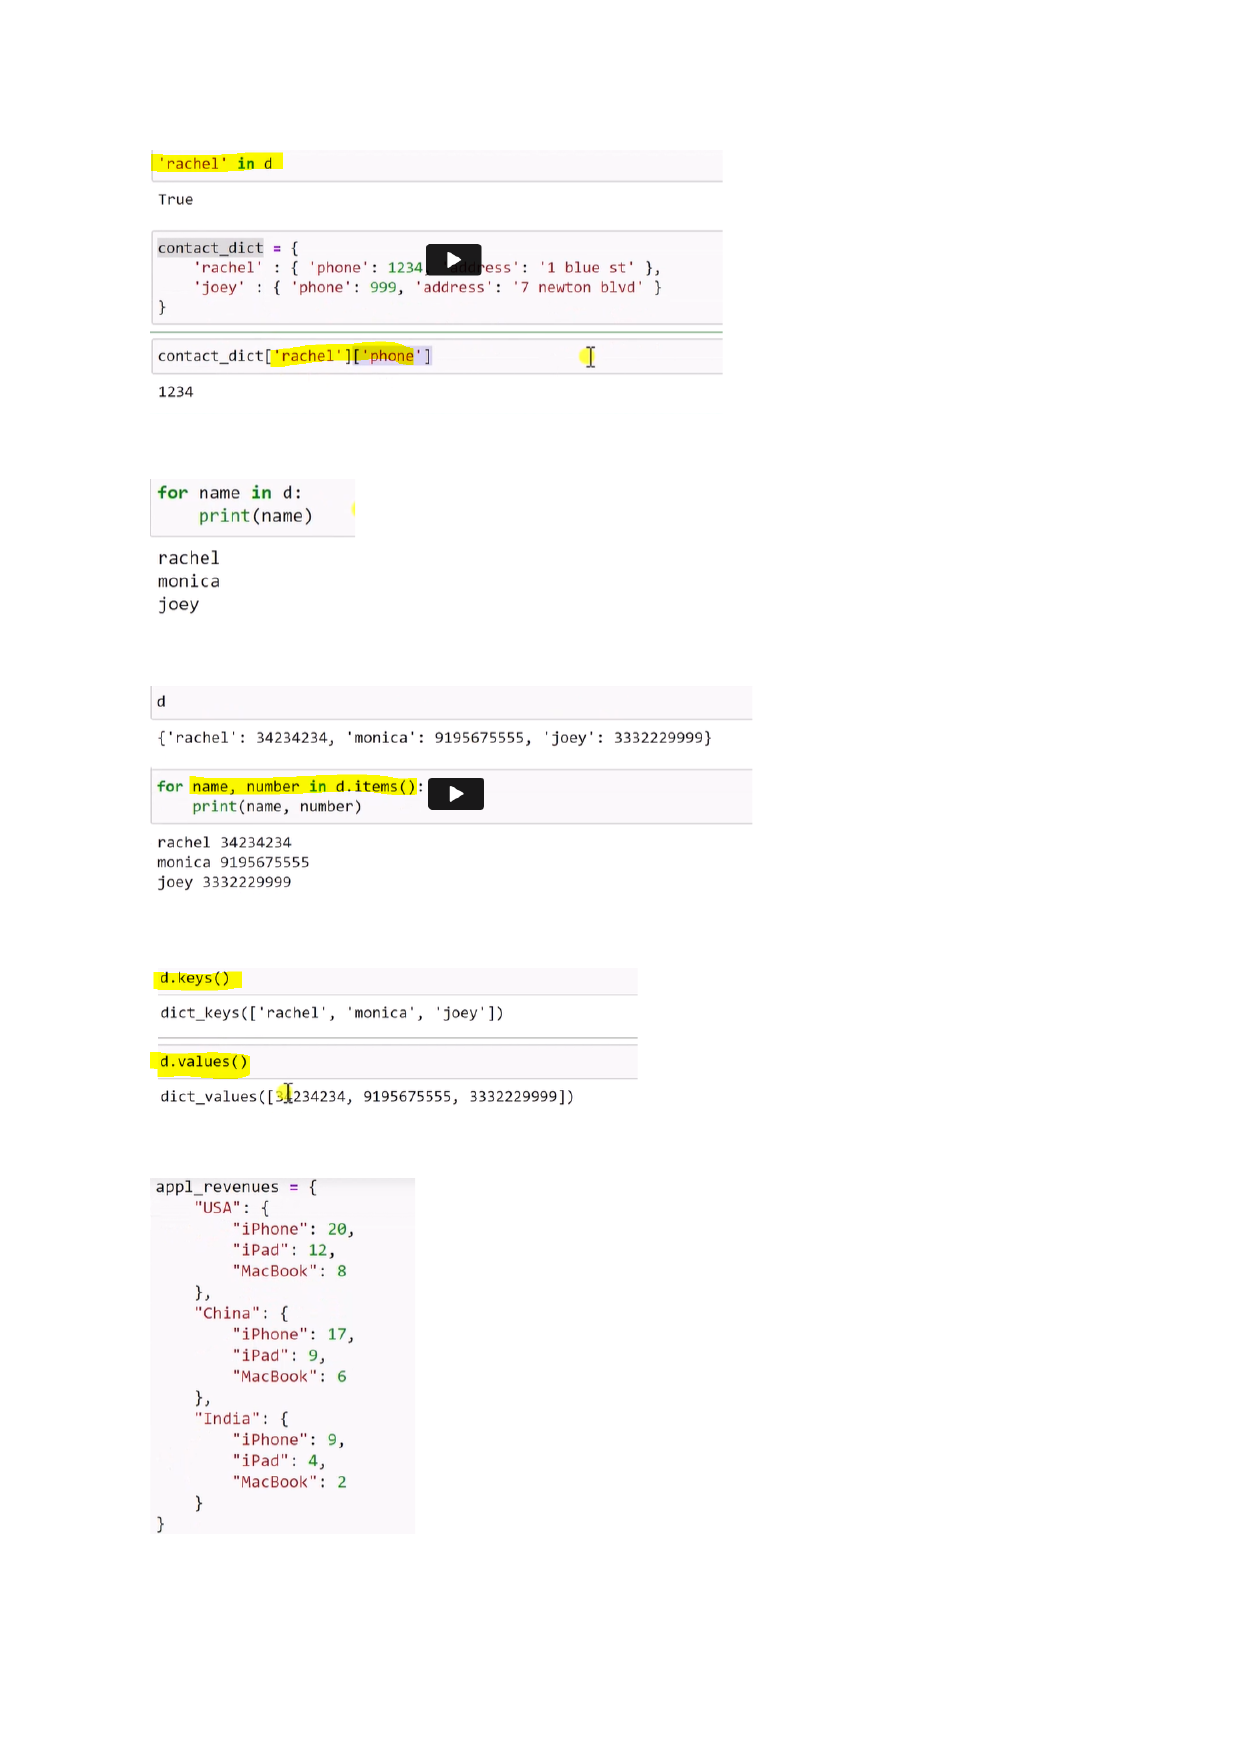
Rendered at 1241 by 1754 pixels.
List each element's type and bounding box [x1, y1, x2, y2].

picture [150, 968, 638, 1113]
picture [150, 686, 753, 903]
picture [150, 1178, 415, 1534]
picture [150, 150, 723, 414]
picture [150, 479, 356, 621]
